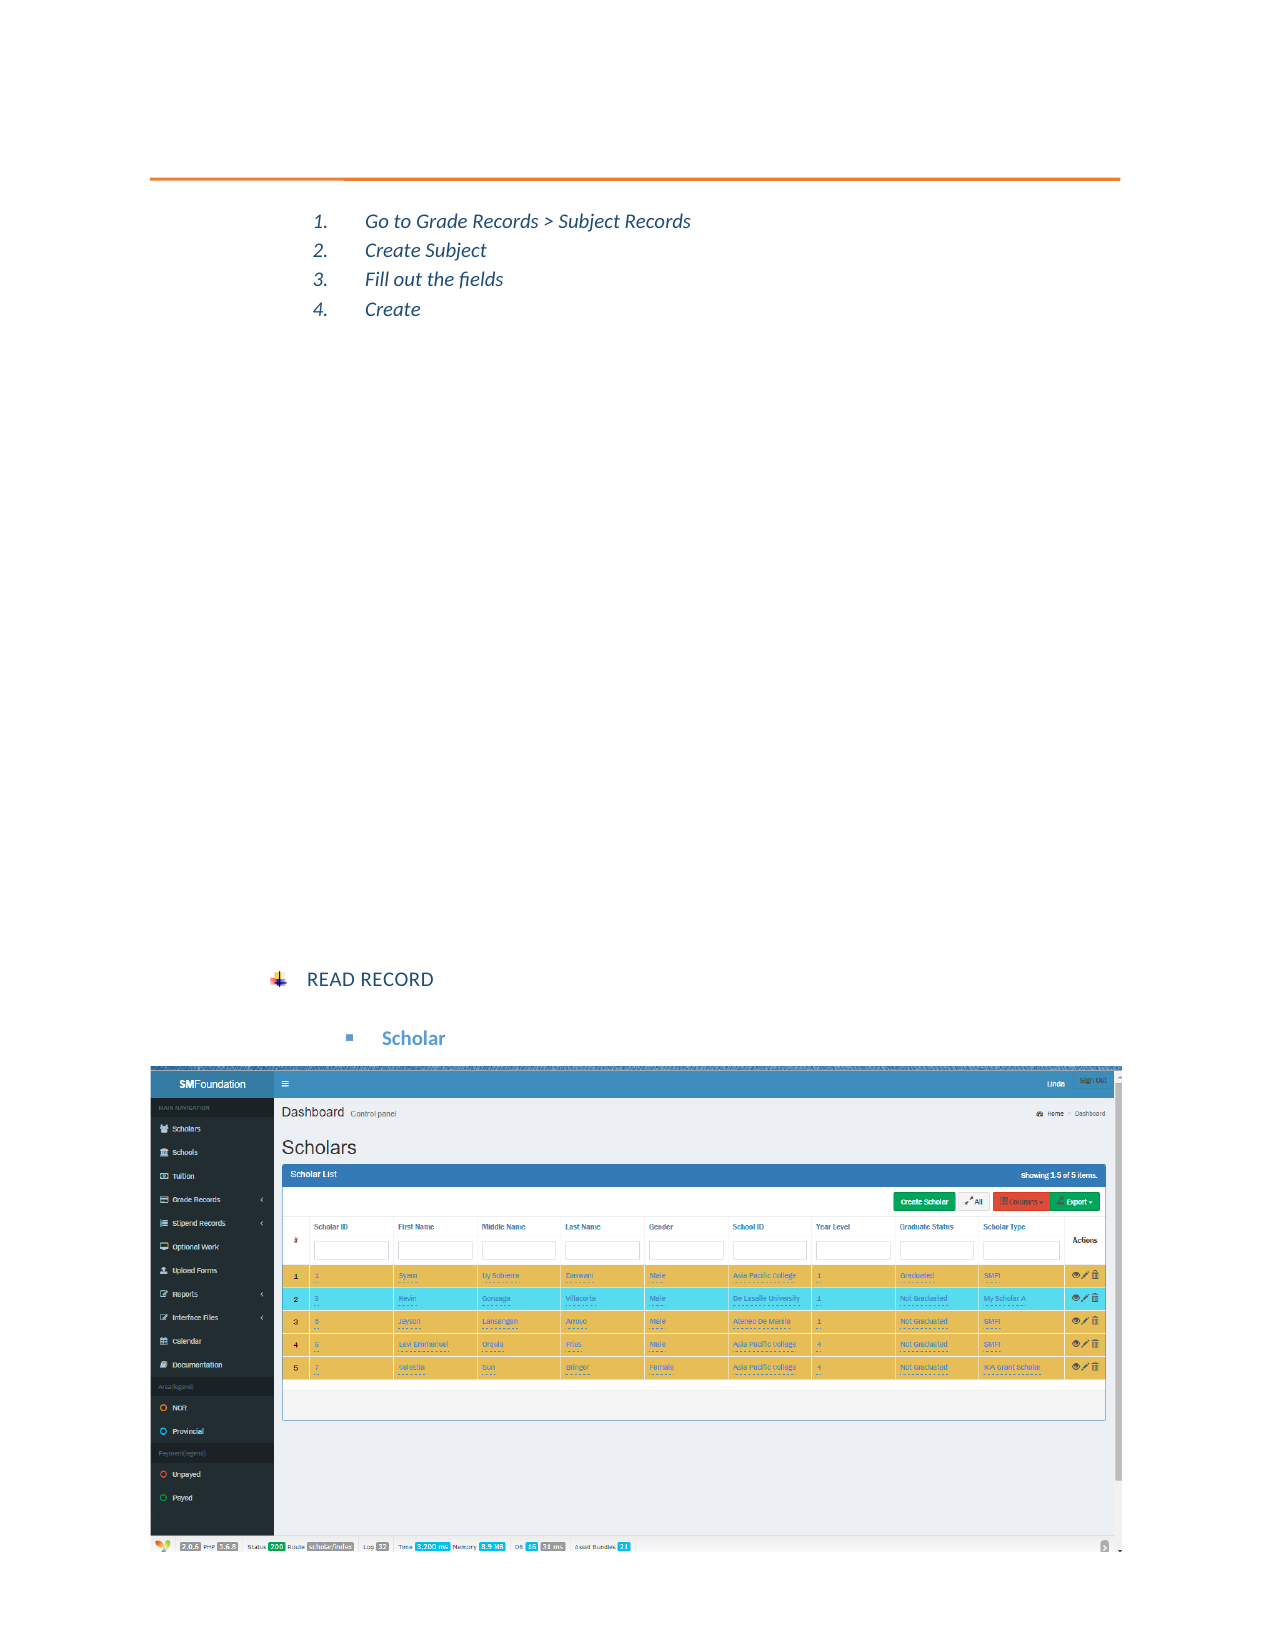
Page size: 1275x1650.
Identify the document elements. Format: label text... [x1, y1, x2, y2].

list Create [312, 296, 1125, 321]
list Create Subject [312, 237, 1125, 263]
list Scholar [344, 1025, 1125, 1050]
list Read record [269, 967, 1125, 992]
list Fill out the fields [312, 267, 1125, 292]
picture [150, 1066, 1122, 1551]
picture [270, 970, 287, 987]
list Go to Grade Records > Subject Records [312, 208, 1125, 234]
